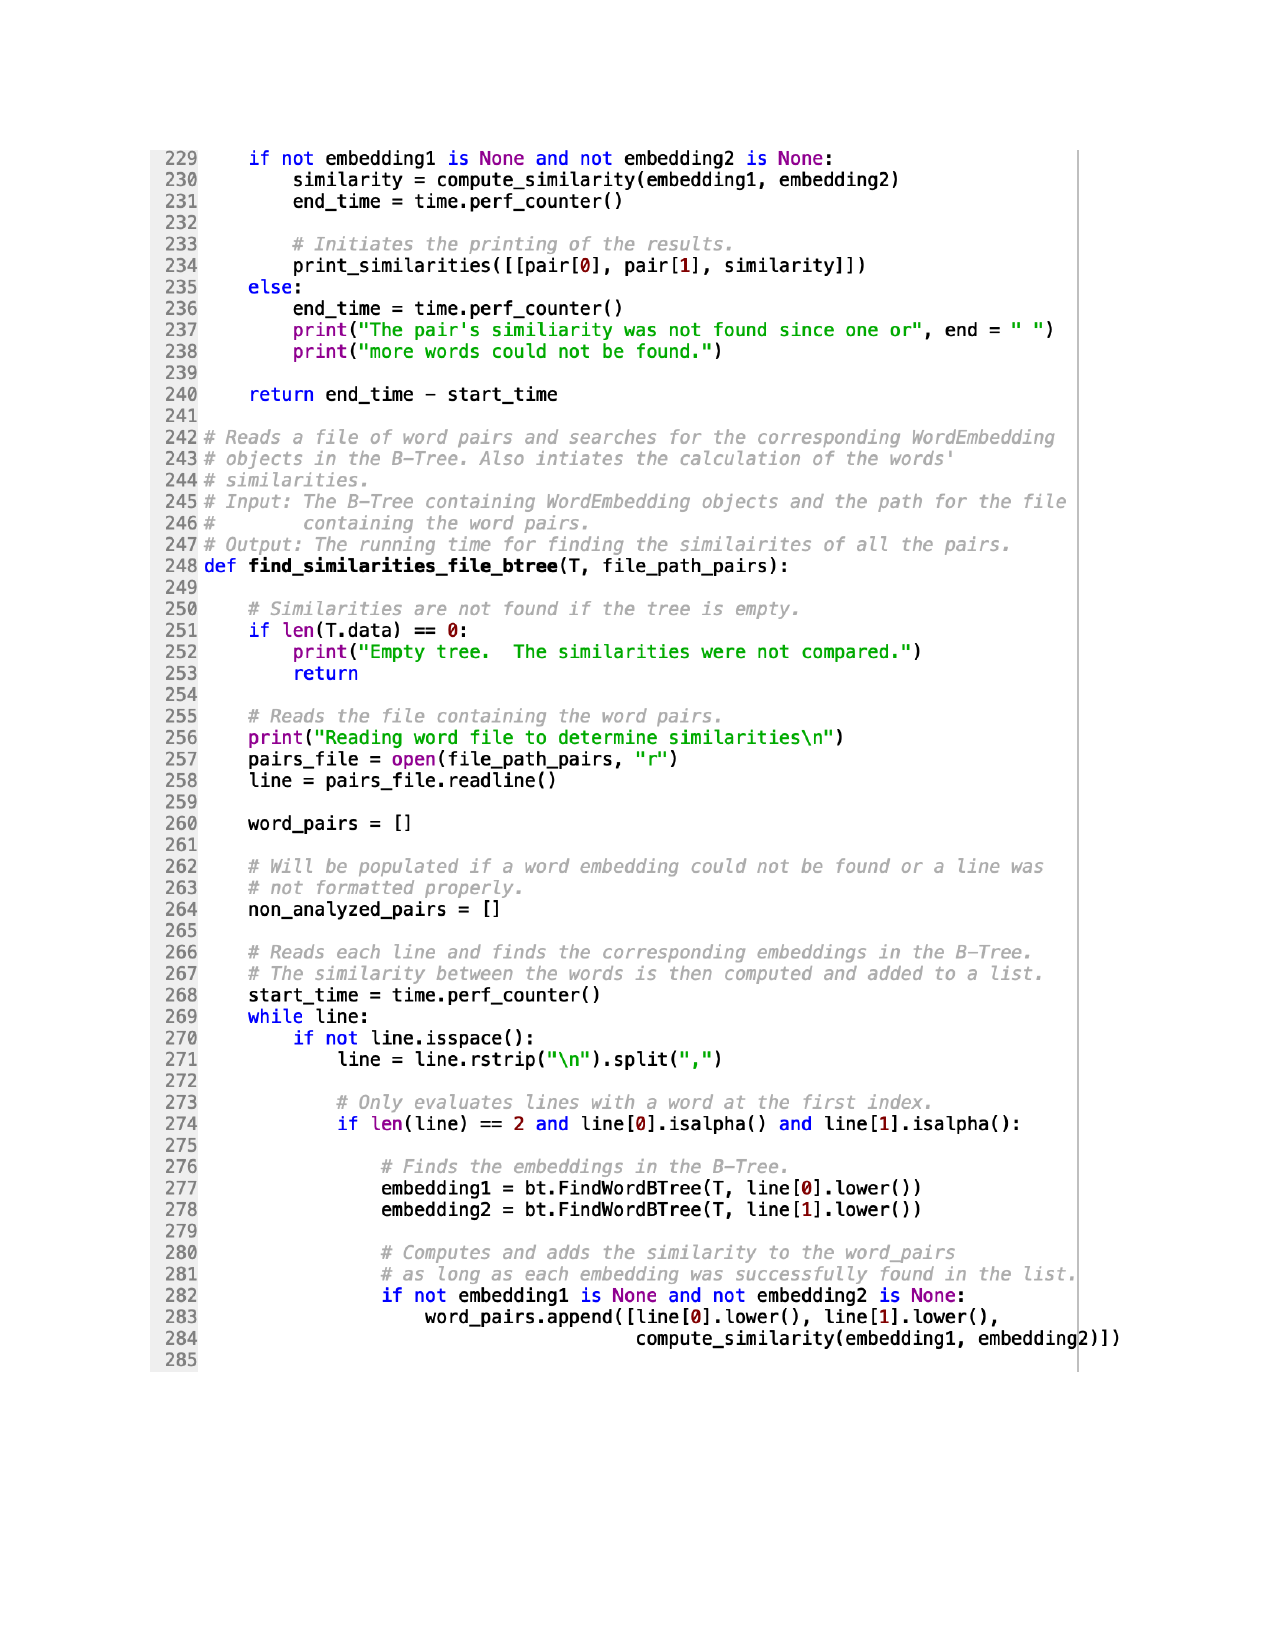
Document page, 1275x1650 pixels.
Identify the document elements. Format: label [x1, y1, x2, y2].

picture [150, 150, 1125, 1372]
